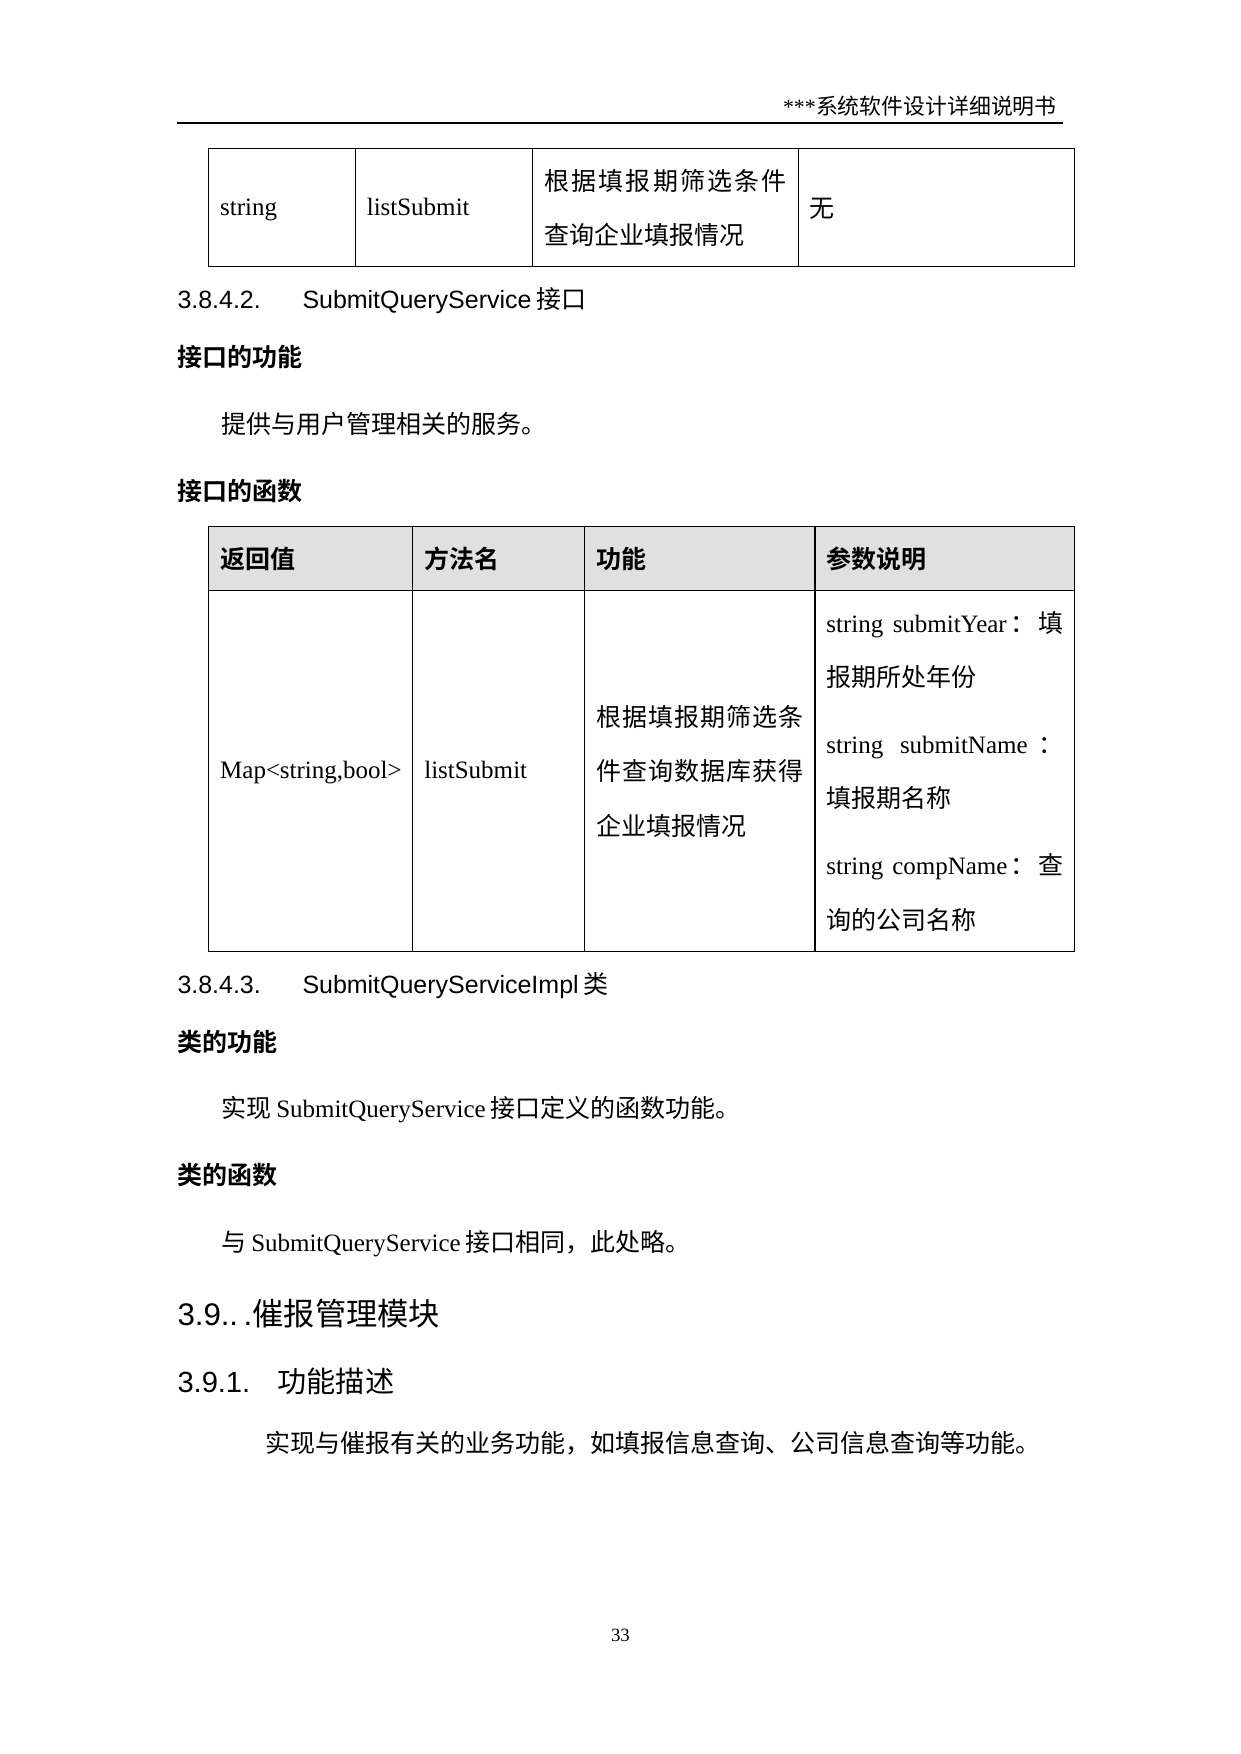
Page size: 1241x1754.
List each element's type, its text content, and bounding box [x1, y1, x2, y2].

table_header 方法名 [413, 527, 584, 590]
text 实现SubmitQueryService接口定义的函数功能。 [177, 1089, 1063, 1125]
table_cell Map<string,bool> [209, 591, 412, 951]
subtitle 功能描述 [177, 1358, 1063, 1401]
table_cell string submitYear：填报期所处年份 string submitName：填报期名称 string compName：查询的公司名称 [816, 591, 1074, 951]
table_cell 根据填报期筛选条件查询数据库获得企业填报情况 [585, 591, 814, 951]
text 类的函数 [177, 1156, 1063, 1192]
subtitle SubmitQueryService接口 [177, 280, 1063, 316]
table_header 功能 [585, 527, 814, 590]
subtitle SubmitQueryServiceImpl类 [177, 964, 1063, 1000]
table_header 参数说明 [816, 527, 1074, 590]
text 类的功能 [177, 1022, 1063, 1058]
table_cell string [209, 149, 355, 266]
table_cell listSubmit [356, 149, 532, 266]
text 与SubmitQueryService接口相同，此处略。 [177, 1223, 1063, 1259]
table_cell listSubmit [413, 591, 584, 951]
table_cell 根据填报期筛选条件查询企业填报情况 [533, 149, 798, 266]
text 提供与用户管理相关的服务。 [177, 404, 1063, 441]
text 实现与催报有关的业务功能，如填报信息查询、公司信息查询等功能。 [221, 1424, 1063, 1460]
text 接口的函数 [177, 471, 1063, 507]
table_header 返回值 [209, 527, 412, 590]
subtitle 催报管理模块 [177, 1289, 1063, 1335]
text 接口的功能 [177, 337, 1063, 374]
table_cell 无 [799, 149, 1074, 266]
